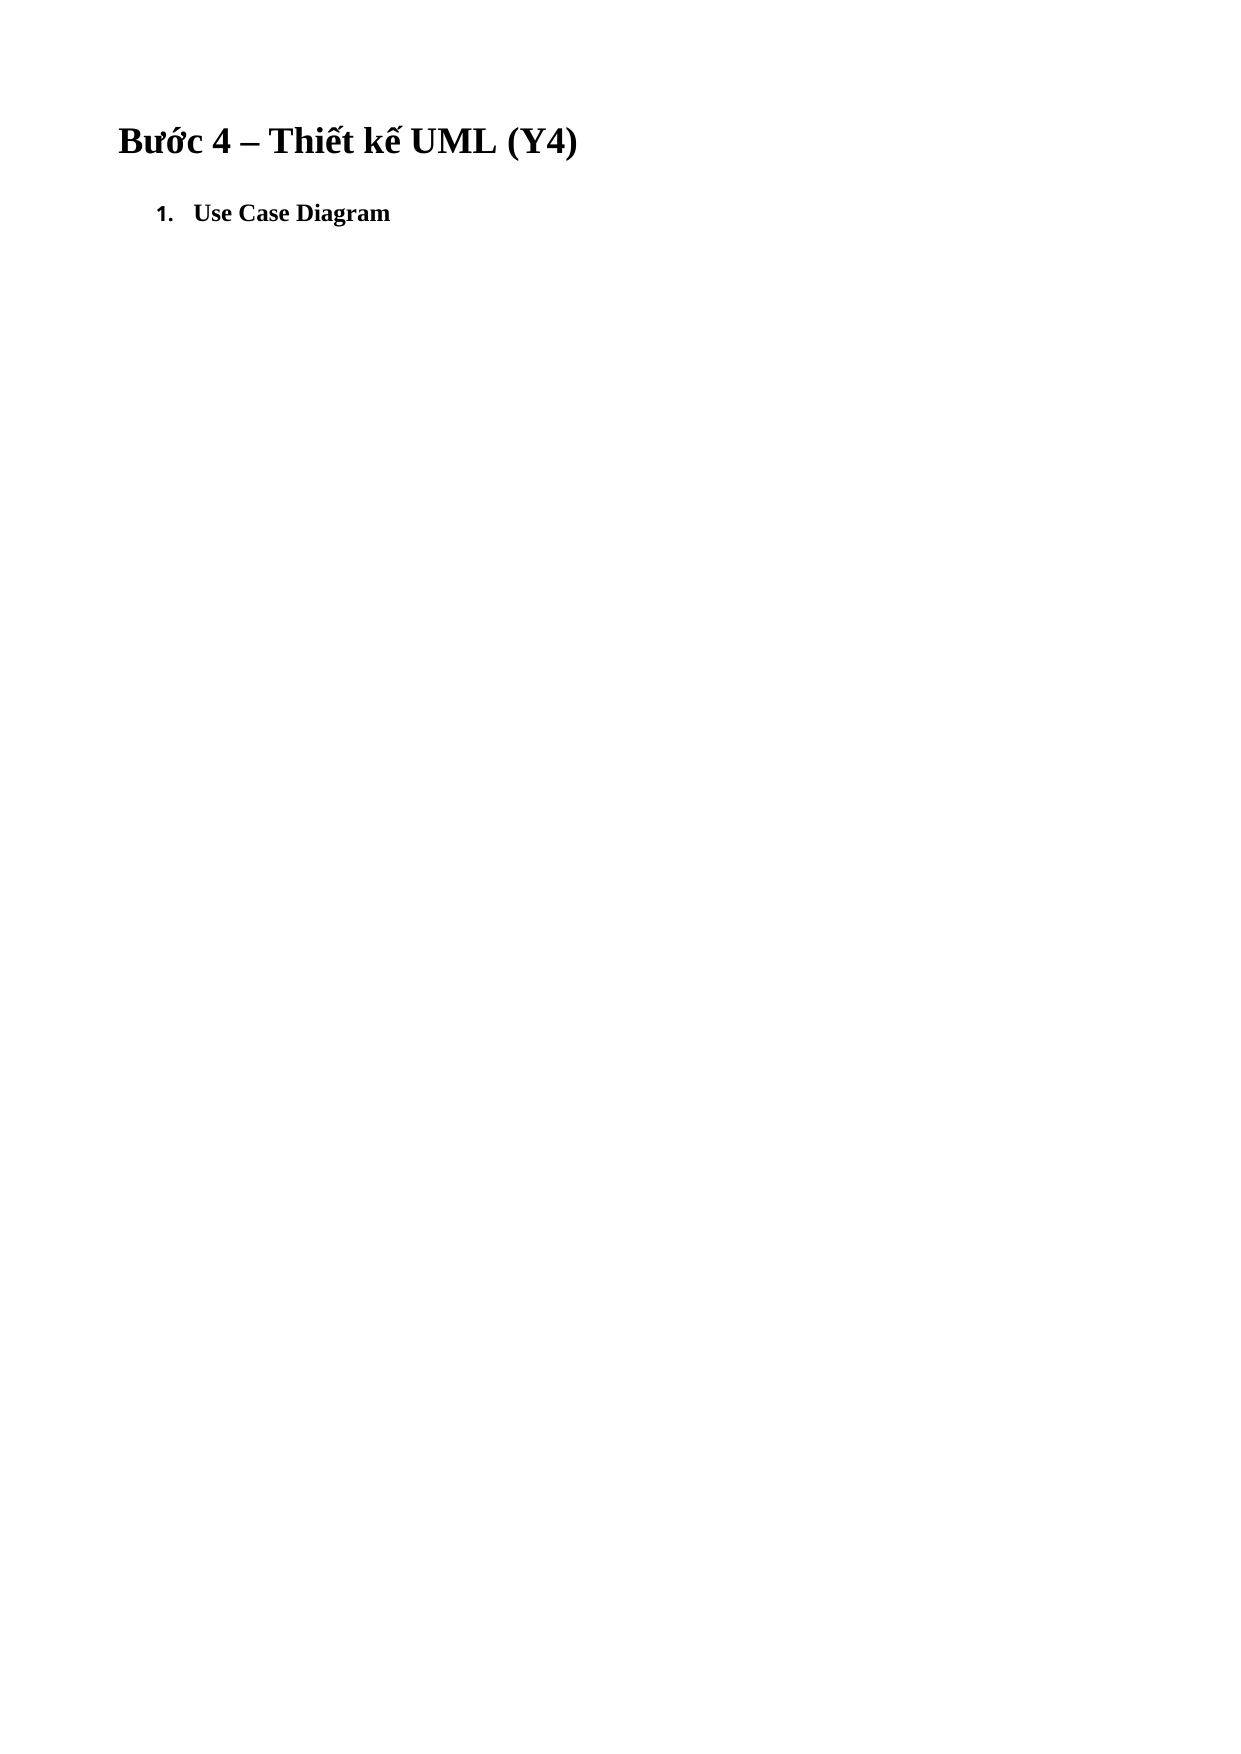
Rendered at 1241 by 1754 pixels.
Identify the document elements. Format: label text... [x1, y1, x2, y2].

text Bước 4 – Thiết kế UML (Y4) [118, 118, 1122, 161]
list Use Case Diagram [156, 190, 1122, 233]
